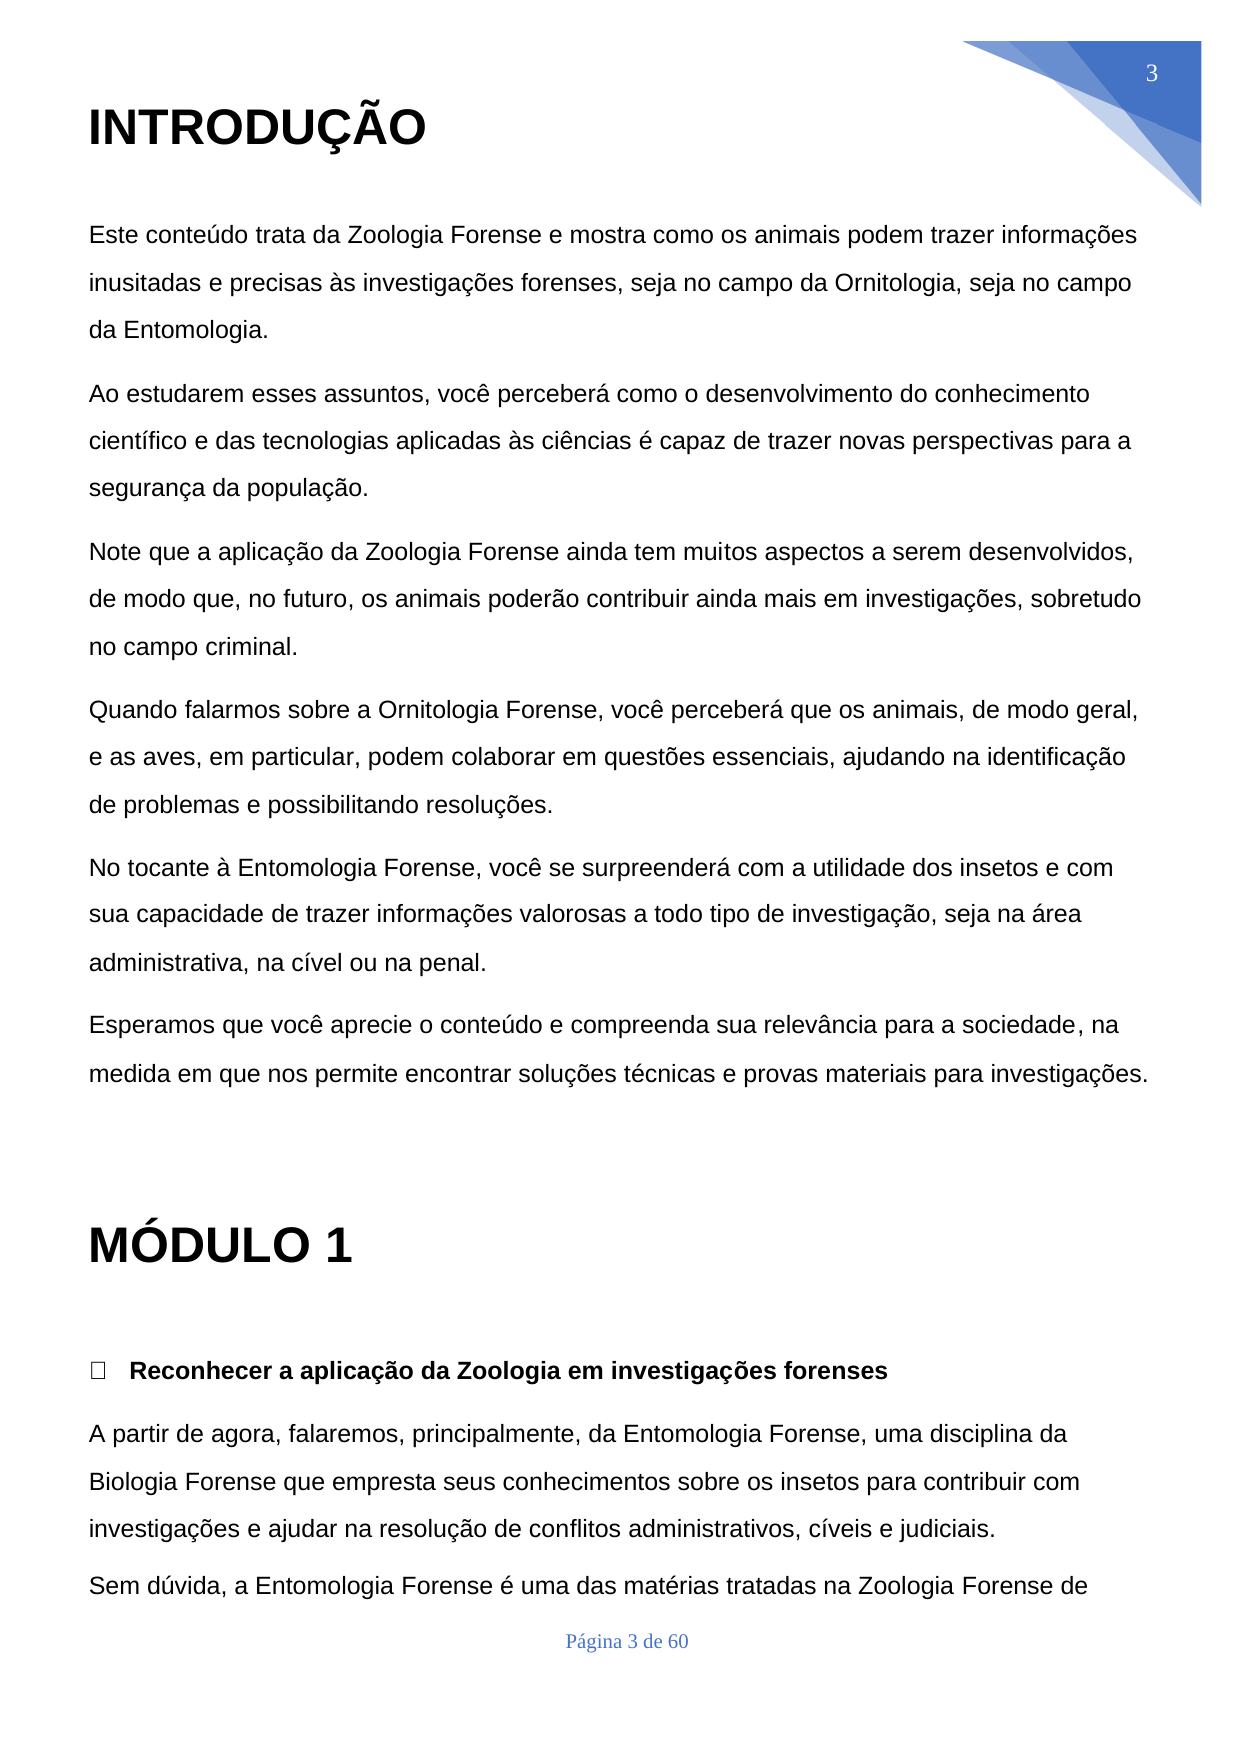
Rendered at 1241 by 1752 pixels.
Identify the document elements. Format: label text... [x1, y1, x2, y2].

text de modo que, no futuro, os animais poderão contribuir ainda mais em investigações, sobretudo [88, 584, 1165, 613]
text MÓDULO 1 [88, 1217, 1165, 1273]
text Note que a aplicação da Zoologia Forense ainda tem muitos aspectos a serem desenvolvidos, [88, 537, 1165, 566]
picture [962, 41, 1202, 207]
text  Reconhecer a aplicação da Zoologia em investigações forenses [88, 1356, 1165, 1385]
text sua capacidade de trazer informações valorosas a todo tipo de investigação, seja na área [88, 900, 1165, 929]
text Quando falarmos sobre a Ornitologia Forense, você perceberá que os animais, de modo geral, [88, 695, 1165, 724]
text e as aves, em particular, podem colaborar em questões essenciais, ajudando na identificação [88, 742, 1165, 771]
text inusitadas e precisas às investigações forenses, seja no campo da Ornitologia, seja no campo [88, 268, 1165, 297]
text segurança da população. [88, 473, 1165, 502]
text Ao estudarem esses assuntos, você perceberá como o desenvolvimento do conhecimento [88, 379, 1165, 408]
text Esperamos que você aprecie o conteúdo e compreenda sua relevância para a sociedade, na [88, 1011, 1165, 1040]
text investigações e ajudar na resolução de conflitos administrativos, cíveis e judiciais. [88, 1514, 1165, 1543]
text no campo criminal. [88, 633, 1165, 661]
text Este conteúdo trata da Zoologia Forense e mostra como os animais podem trazer informações [88, 220, 1165, 249]
text administrativa, na cível ou na penal. [88, 948, 1165, 977]
text A partir de agora, falaremos, principalmente, da Entomologia Forense, uma disciplina da [88, 1419, 1165, 1448]
text No tocante à Entomologia Forense, você se surpreenderá com a utilidade dos insetos e com [88, 853, 1165, 882]
text científico e das tecnologias aplicadas às ciências é capaz de trazer novas perspectivas para a [88, 426, 1165, 455]
text Sem dúvida, a Entomologia Forense é uma das matérias tratadas na Zoologia Forense de [88, 1572, 1165, 1600]
text INTRODUÇÃO [88, 99, 1165, 156]
text da Entomologia. [88, 315, 1165, 344]
text Biologia Forense que empresta seus conhecimentos sobre os insetos para contribuir com [88, 1467, 1165, 1496]
text de problemas e possibilitando resoluções. [88, 791, 1165, 819]
text medida em que nos permite encontrar soluções técnicas e provas materiais para investigações. [88, 1059, 1165, 1088]
